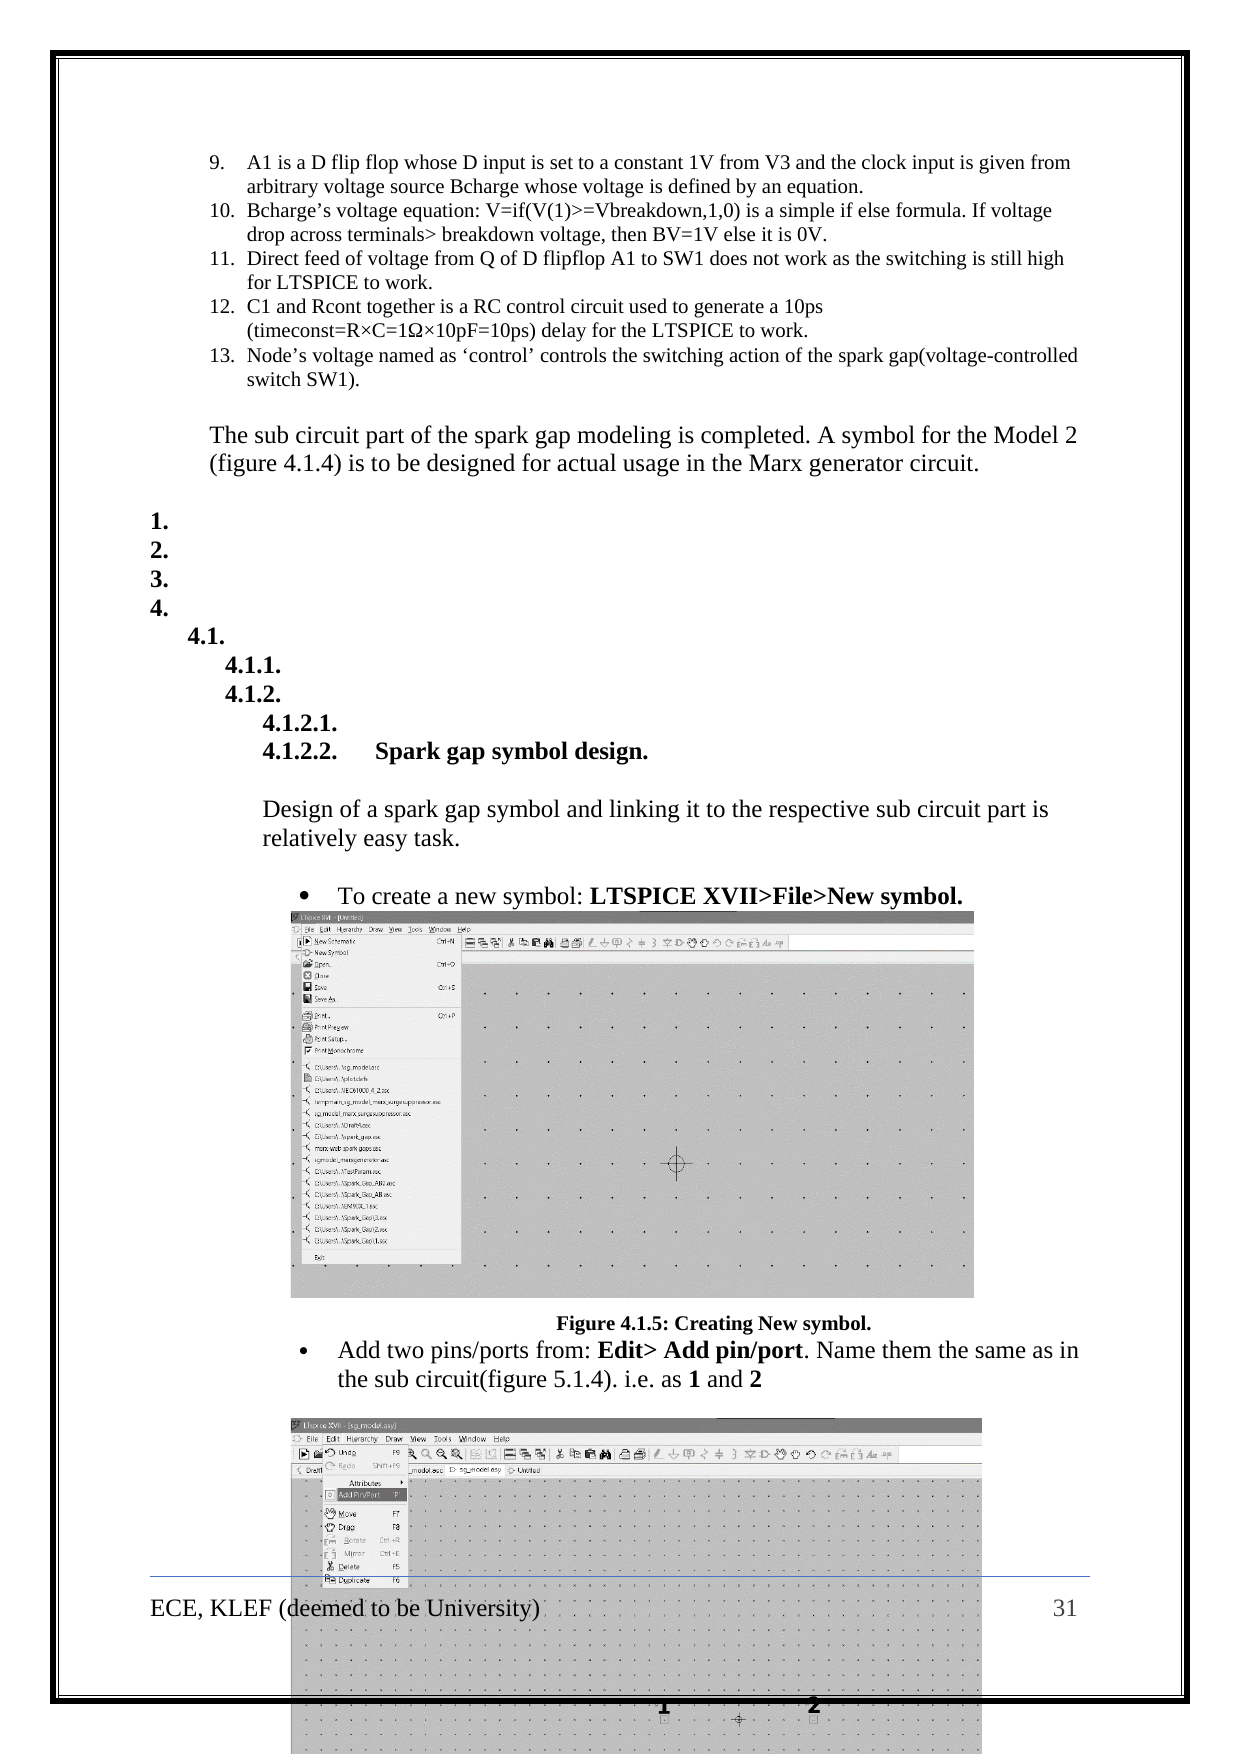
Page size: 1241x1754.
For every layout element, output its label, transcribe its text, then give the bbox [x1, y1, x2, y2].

list Figure 4.1.5: Creating New symbol. [337, 1311, 1090, 1335]
list C1 and Rcont together is a RC control circuit used to generate a 10ps (timeconst=R×C=1Ω×10pF=10ps) delay for the LTSPICE to work. [209, 294, 1090, 342]
list Bcharge’s voltage equation: V=if(V(1)>=Vbreakdown,1,0) is a simple if else formula. If voltage drop across terminals> breakdown voltage, then BV=1V else it is 0V. [209, 198, 1090, 246]
list A1 is a D flip flop whose D input is set to a constant 1V from V3 and the clock input is given from arbitrary voltage source Bcharge whose voltage is defined by an equation. [209, 150, 1090, 198]
picture [290, 1577, 982, 1695]
list Node’s voltage named as ‘control’ controls the switching action of the spark gap(voltage-controlled switch SW1). [209, 342, 1090, 391]
text The sub circuit part of the spark gap modeling is completed. A symbol for the Model 2 (figure 4.1.4) is to be designed for actual usage in the Marx generator circuit. [209, 420, 1090, 477]
text Design of a spark gap symbol and linking it to the respective sub circuit part is relatively easy task. [262, 794, 1090, 852]
list Add two pins/ports from: Edit> Add pin/port. Name them the same as in the sub circuit(figure 5.1.4). i.e. as 1 and 2 [300, 1335, 1090, 1393]
picture [290, 1418, 982, 1576]
list To create a new symbol: LTSPICE XVII>File>New symbol. [300, 881, 1090, 910]
picture [290, 1704, 982, 1754]
list Direct feed of voltage from Q of D flipflop A1 to SW1 does not work as the switching is still high for LTSPICE to work. [209, 246, 1090, 294]
list Spark gap symbol design. [262, 736, 1090, 765]
picture [290, 911, 974, 1298]
